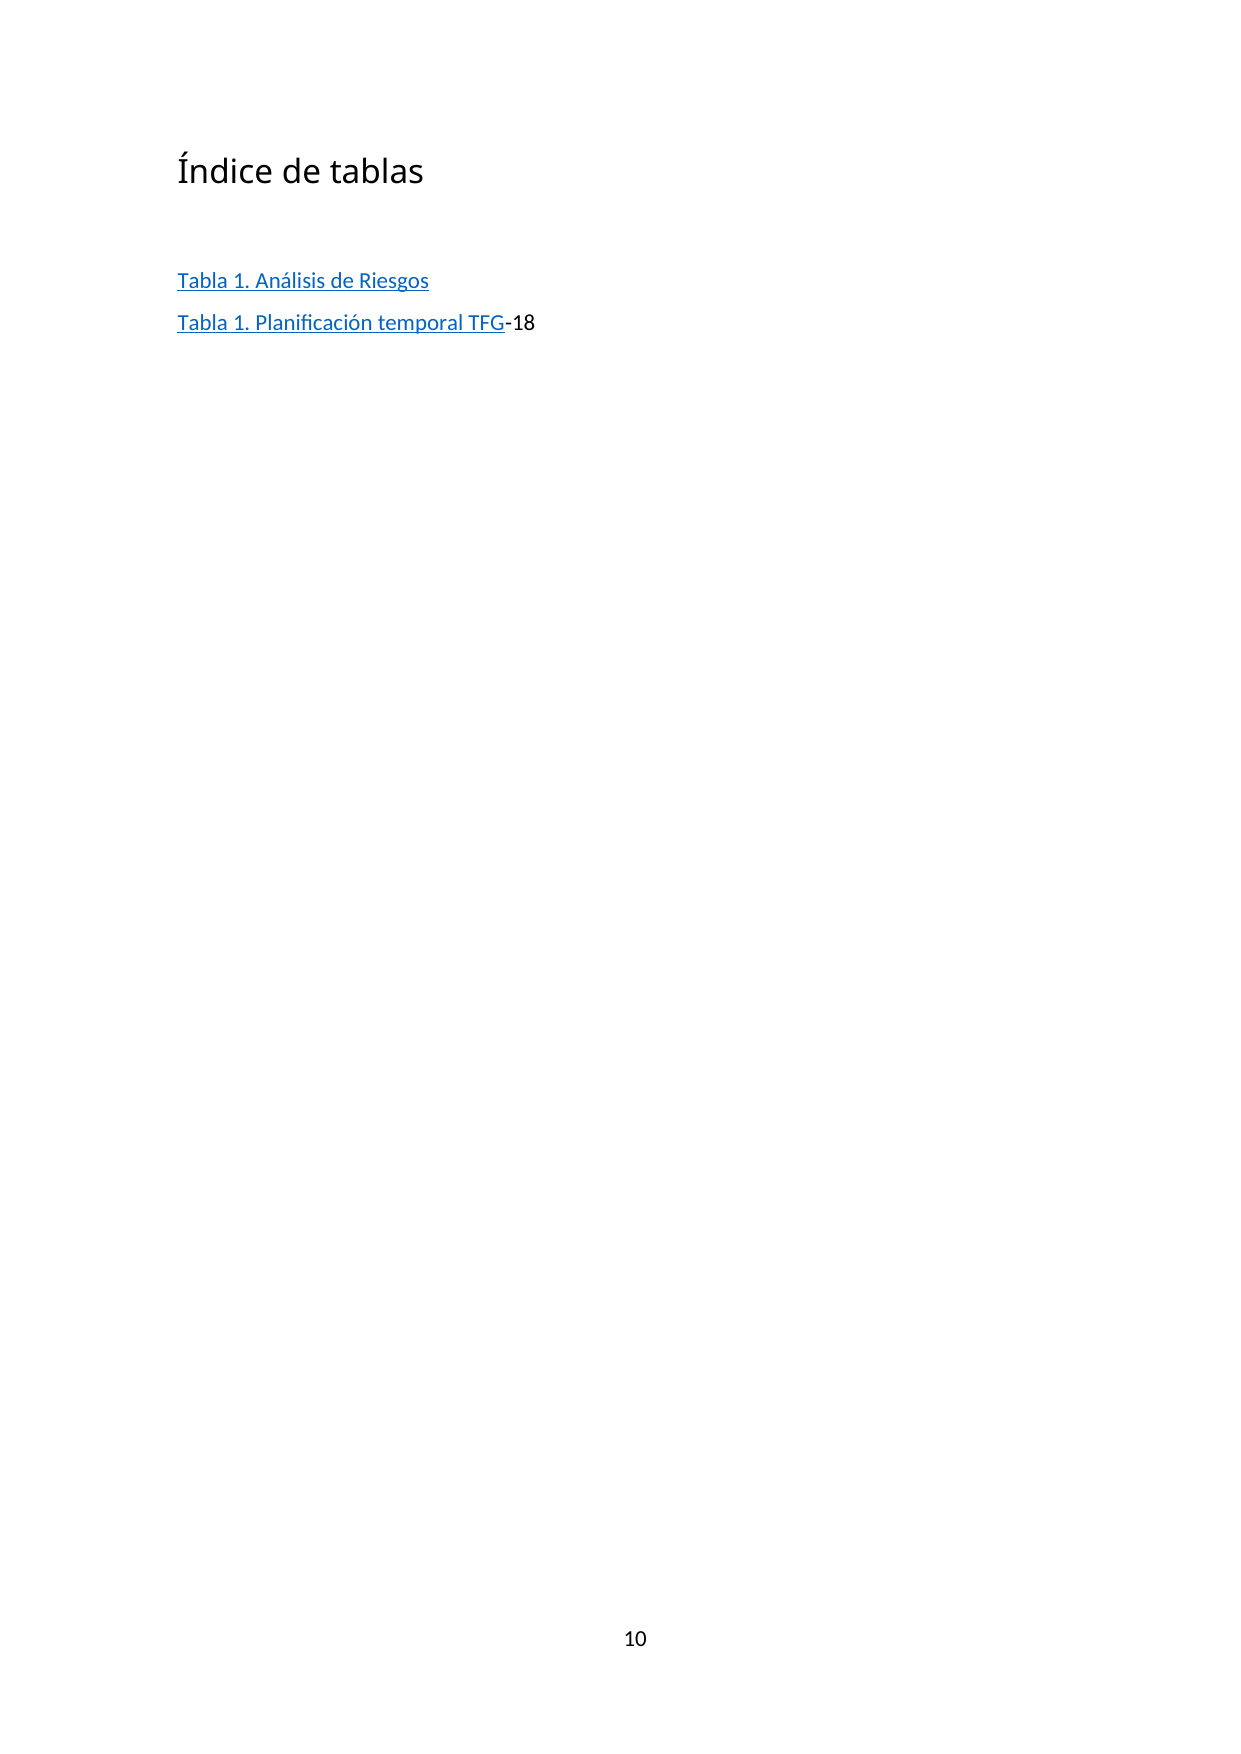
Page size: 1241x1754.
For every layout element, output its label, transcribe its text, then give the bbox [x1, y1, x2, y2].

text Tabla 1. Planificación temporal TFG 17-18 [177, 308, 1092, 336]
text Tabla 1. Análisis de Riesgos 13-16 [177, 266, 1092, 294]
subtitle Índice de tablas [177, 148, 1092, 193]
